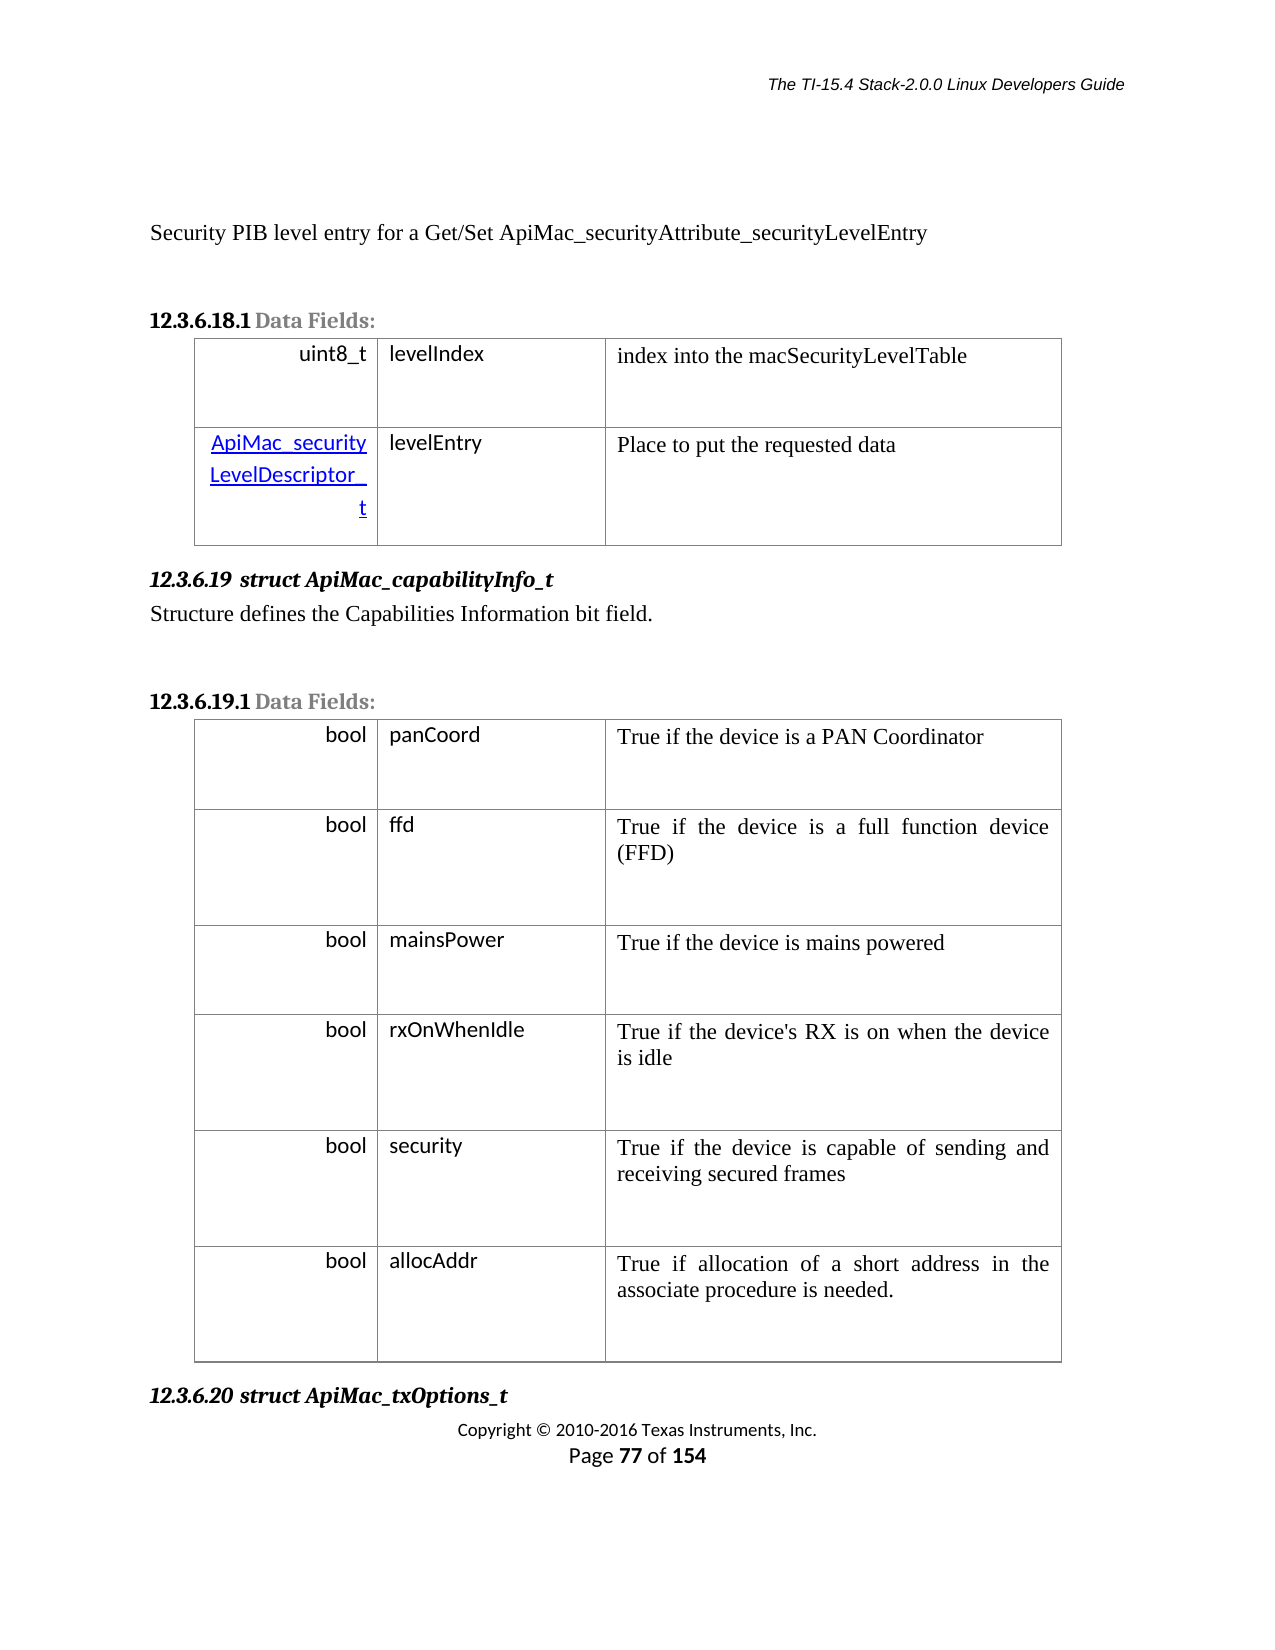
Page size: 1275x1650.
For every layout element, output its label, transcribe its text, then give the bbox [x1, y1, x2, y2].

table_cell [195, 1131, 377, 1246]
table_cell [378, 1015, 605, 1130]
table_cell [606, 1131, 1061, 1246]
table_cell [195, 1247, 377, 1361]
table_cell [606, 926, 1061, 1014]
text Security PIB level entry for a Get/Set ApiMac_securityAttribute_securityLevelEntry [150, 219, 1125, 245]
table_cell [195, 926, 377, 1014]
subtitle struct ApiMac_txOptions_t [150, 1383, 1125, 1410]
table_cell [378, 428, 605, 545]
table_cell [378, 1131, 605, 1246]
text Structure defines the Capabilities Information bit field. [150, 601, 1125, 627]
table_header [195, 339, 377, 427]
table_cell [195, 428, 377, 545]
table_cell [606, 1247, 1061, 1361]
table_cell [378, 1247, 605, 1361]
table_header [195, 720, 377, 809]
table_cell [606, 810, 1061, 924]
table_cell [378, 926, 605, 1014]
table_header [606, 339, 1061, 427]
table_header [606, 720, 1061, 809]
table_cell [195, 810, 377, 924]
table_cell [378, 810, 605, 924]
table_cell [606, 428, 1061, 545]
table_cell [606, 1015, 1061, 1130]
subtitle Data Fields: [150, 307, 1125, 334]
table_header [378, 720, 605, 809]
subtitle struct ApiMac_capabilityInfo_t [150, 567, 1125, 593]
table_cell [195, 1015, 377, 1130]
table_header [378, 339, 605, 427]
subtitle Data Fields: [150, 689, 1125, 715]
